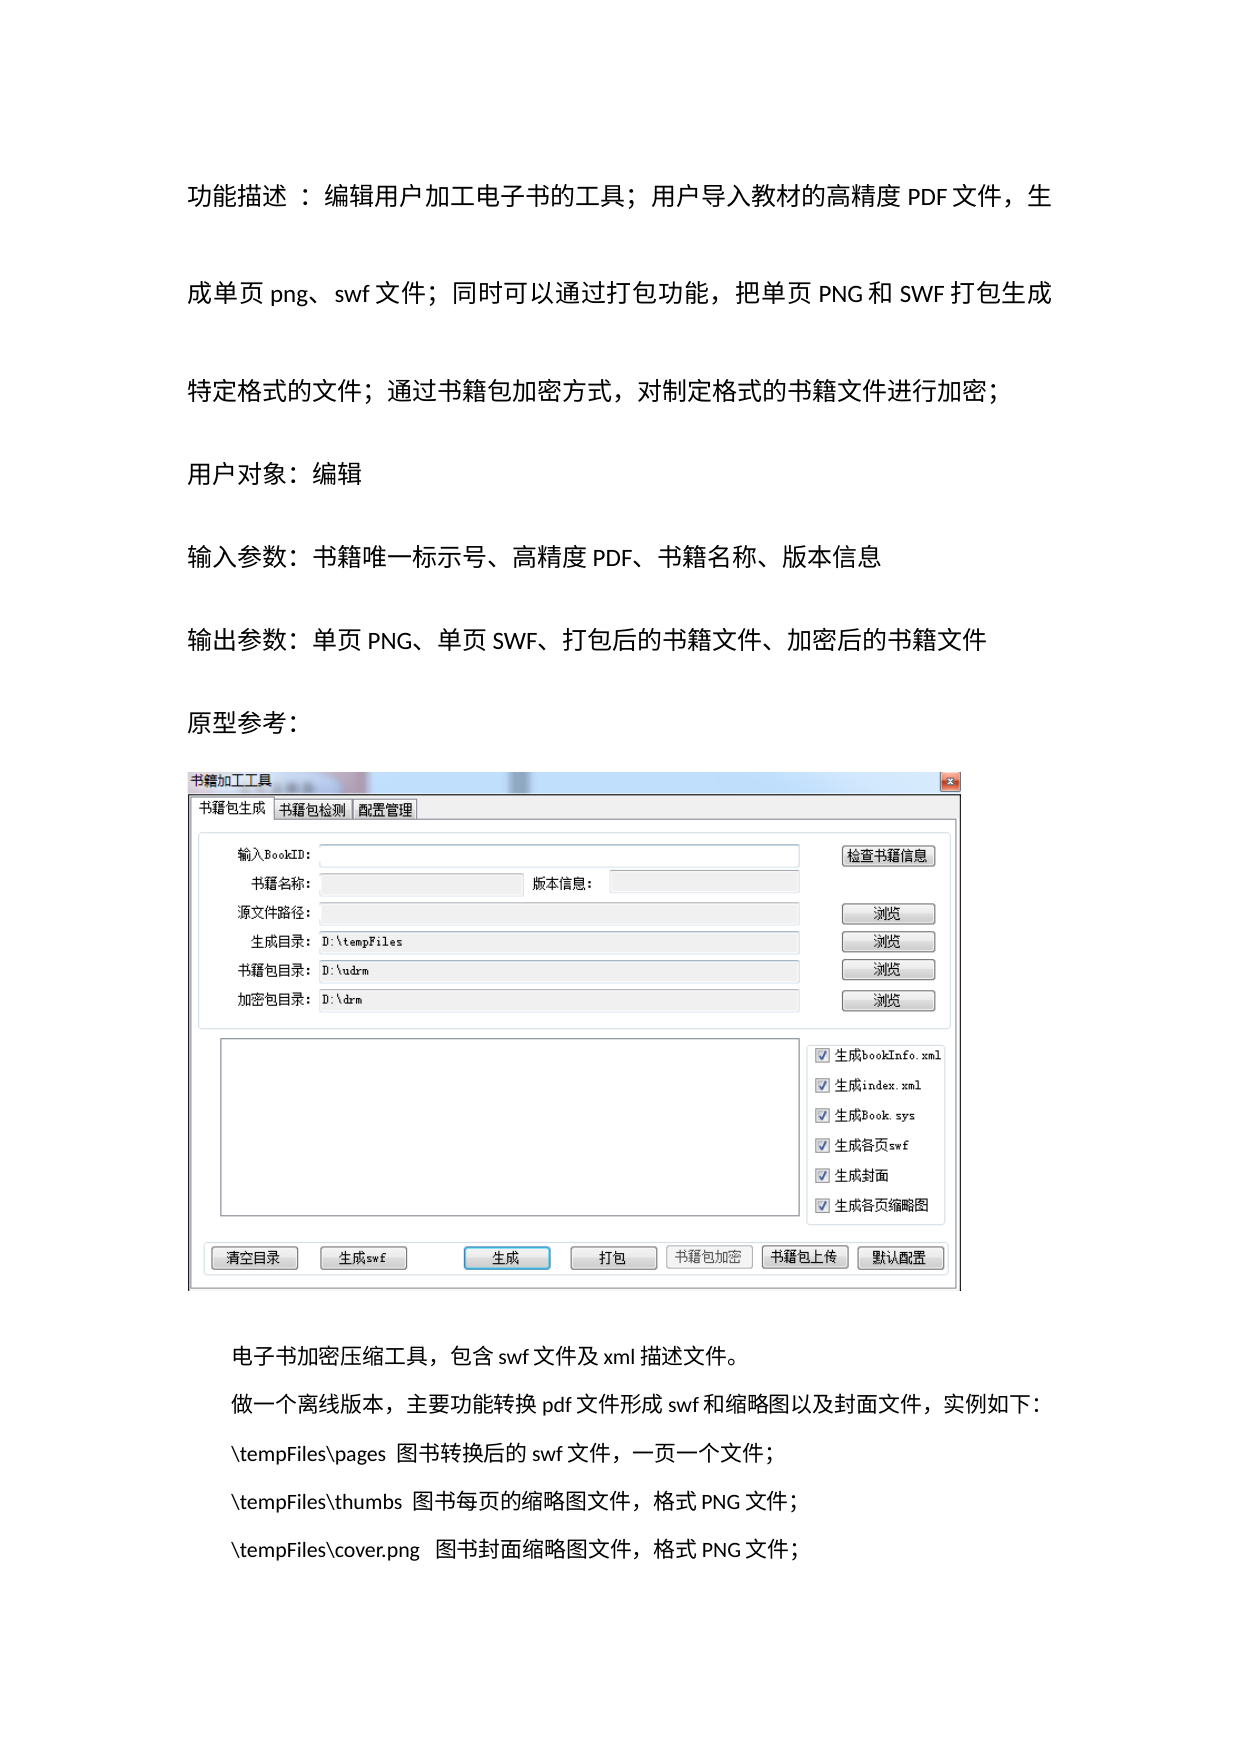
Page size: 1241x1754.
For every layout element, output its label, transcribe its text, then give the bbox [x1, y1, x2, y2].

text \tempFiles\pages 图书转换后的swf文件，一页一个文件； [231, 1435, 1053, 1468]
text 功能描述 ：编辑用户加工电子书的工具；用户导入教材的高精度PDF文件，生成单页png、swf文件；同时可以通过打包功能，把单页PNG和SWF打包生成特定格式的文件；通过书籍包加密方式，对制定格式的书籍文件进行加密； [187, 162, 1053, 422]
picture [187, 772, 961, 1291]
text 原型参考： [187, 689, 1053, 754]
text 做一个离线版本，主要功能转换pdf文件形成swf和缩略图以及封面文件，实例如下： [231, 1387, 1053, 1419]
text 用户对象：编辑 [187, 440, 1053, 505]
text 输出参数：单页PNG、单页SWF、打包后的书籍文件、加密后的书籍文件 [187, 606, 1053, 671]
text 电子书加密压缩工具，包含swf文件及xml描述文件。 [231, 1338, 1053, 1371]
text \tempFiles\cover.png 图书封面缩略图文件，格式PNG文件； [231, 1532, 1053, 1564]
text \tempFiles\thumbs 图书每页的缩略图文件，格式PNG文件； [231, 1483, 1053, 1516]
text 输入参数：书籍唯一标示号、高精度PDF、书籍名称、版本信息 [187, 523, 1053, 588]
